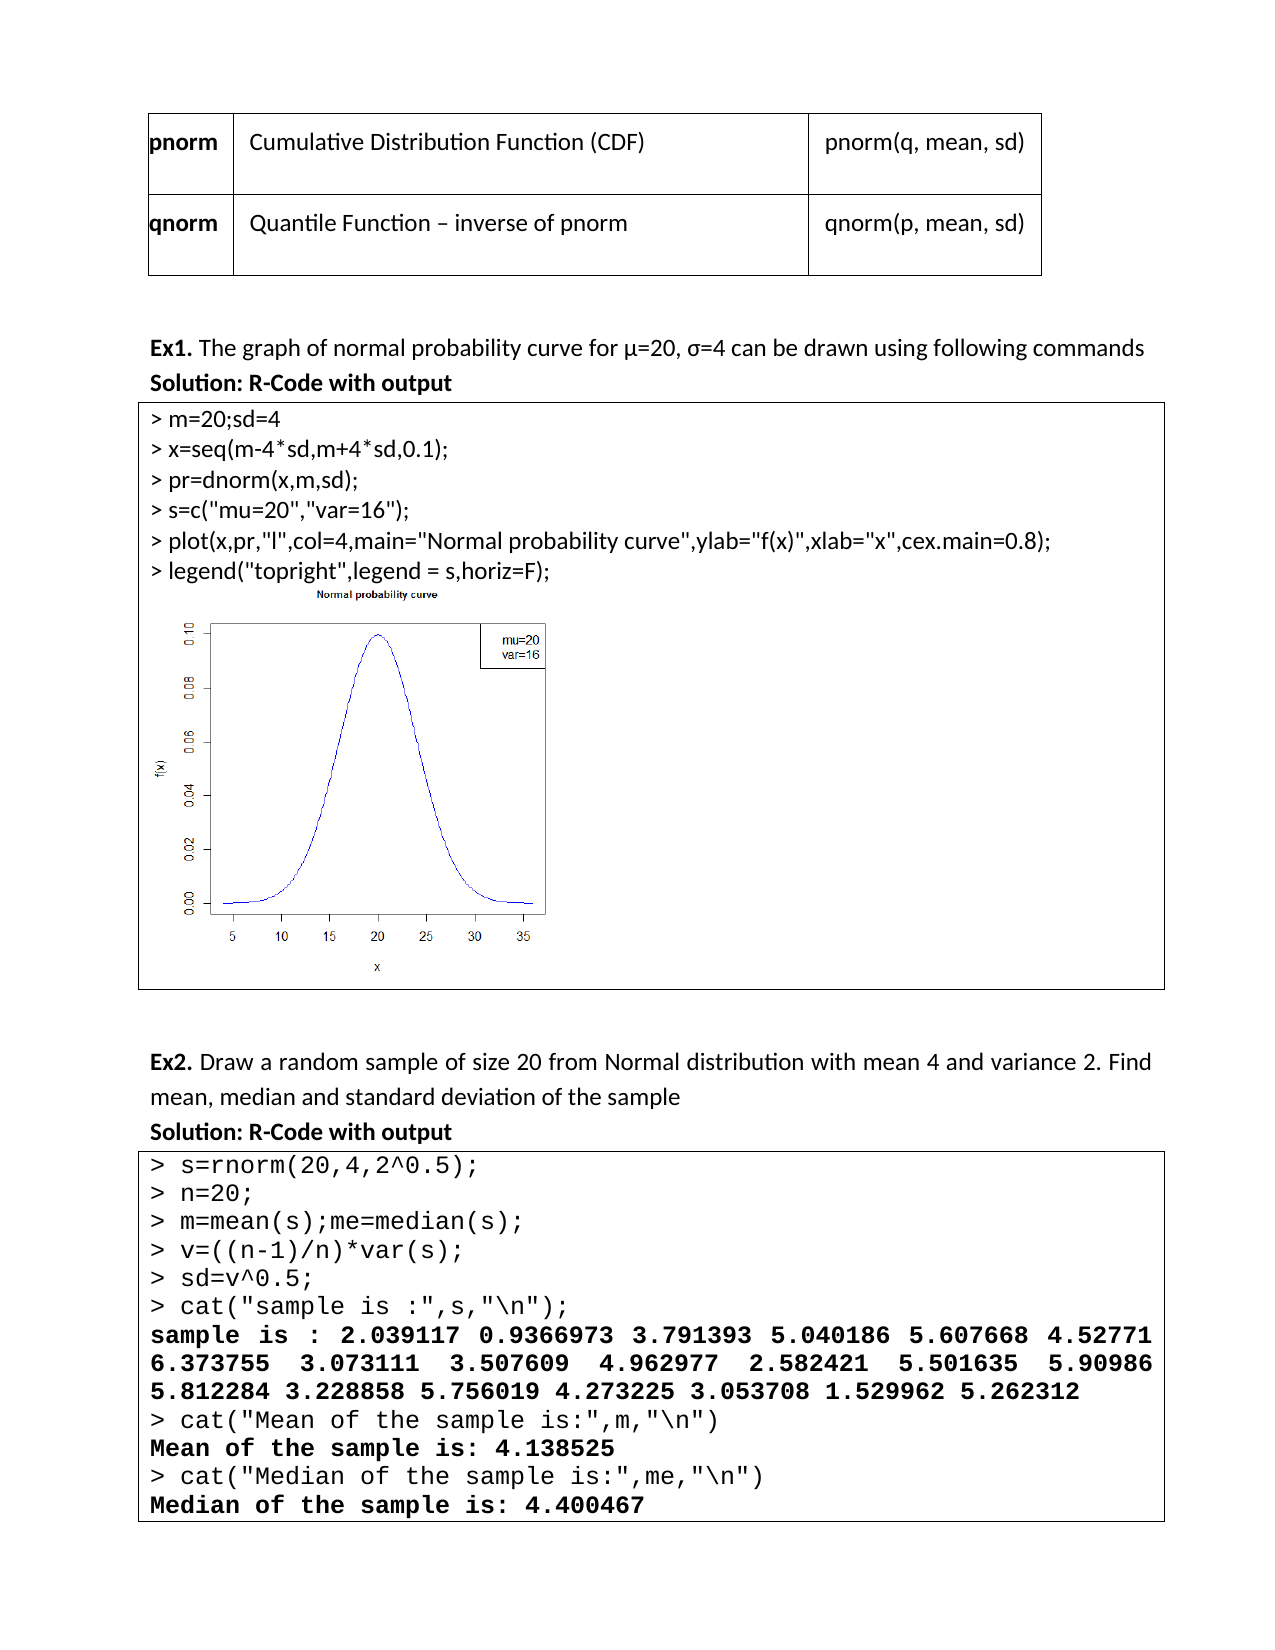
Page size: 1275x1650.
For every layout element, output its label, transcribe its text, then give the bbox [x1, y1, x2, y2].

text Solution: R-Code with output [150, 1116, 1153, 1147]
text Solution: R-Code with output [150, 367, 1153, 397]
table_cell pnorm [149, 114, 233, 194]
picture [150, 586, 554, 977]
table_header > m=20;sd=4 > x=seq(m-4*sd,m+4*sd,0.1); > pr=dnorm(x,m,sd); > s=c("mu=20","var=16"); > plot(x,pr,"l",col=4,main="Normal probability curve",ylab="f(x)",xlab="x",cex.main=0.8); > legend("topright",legend = s,horiz=F); [139, 403, 1164, 989]
table_cell Cumulative Distribution Function (CDF) [234, 114, 808, 194]
table_cell Quantile Function – inverse of pnorm [234, 195, 808, 275]
table_cell qnorm [149, 195, 233, 275]
text Ex2. Draw a random sample of size 20 from Normal distribution with mean 4 and variance 2. Find mean, median and standard deviation of the sample [150, 1046, 1153, 1112]
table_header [139, 1152, 1164, 1521]
text Ex1. The graph of normal probability curve for µ=20, σ=4 can be drawn using following commands [150, 332, 1153, 362]
table_cell pnorm(q, mean, sd) [809, 114, 1041, 194]
table_cell qnorm(p, mean, sd) [809, 195, 1041, 275]
